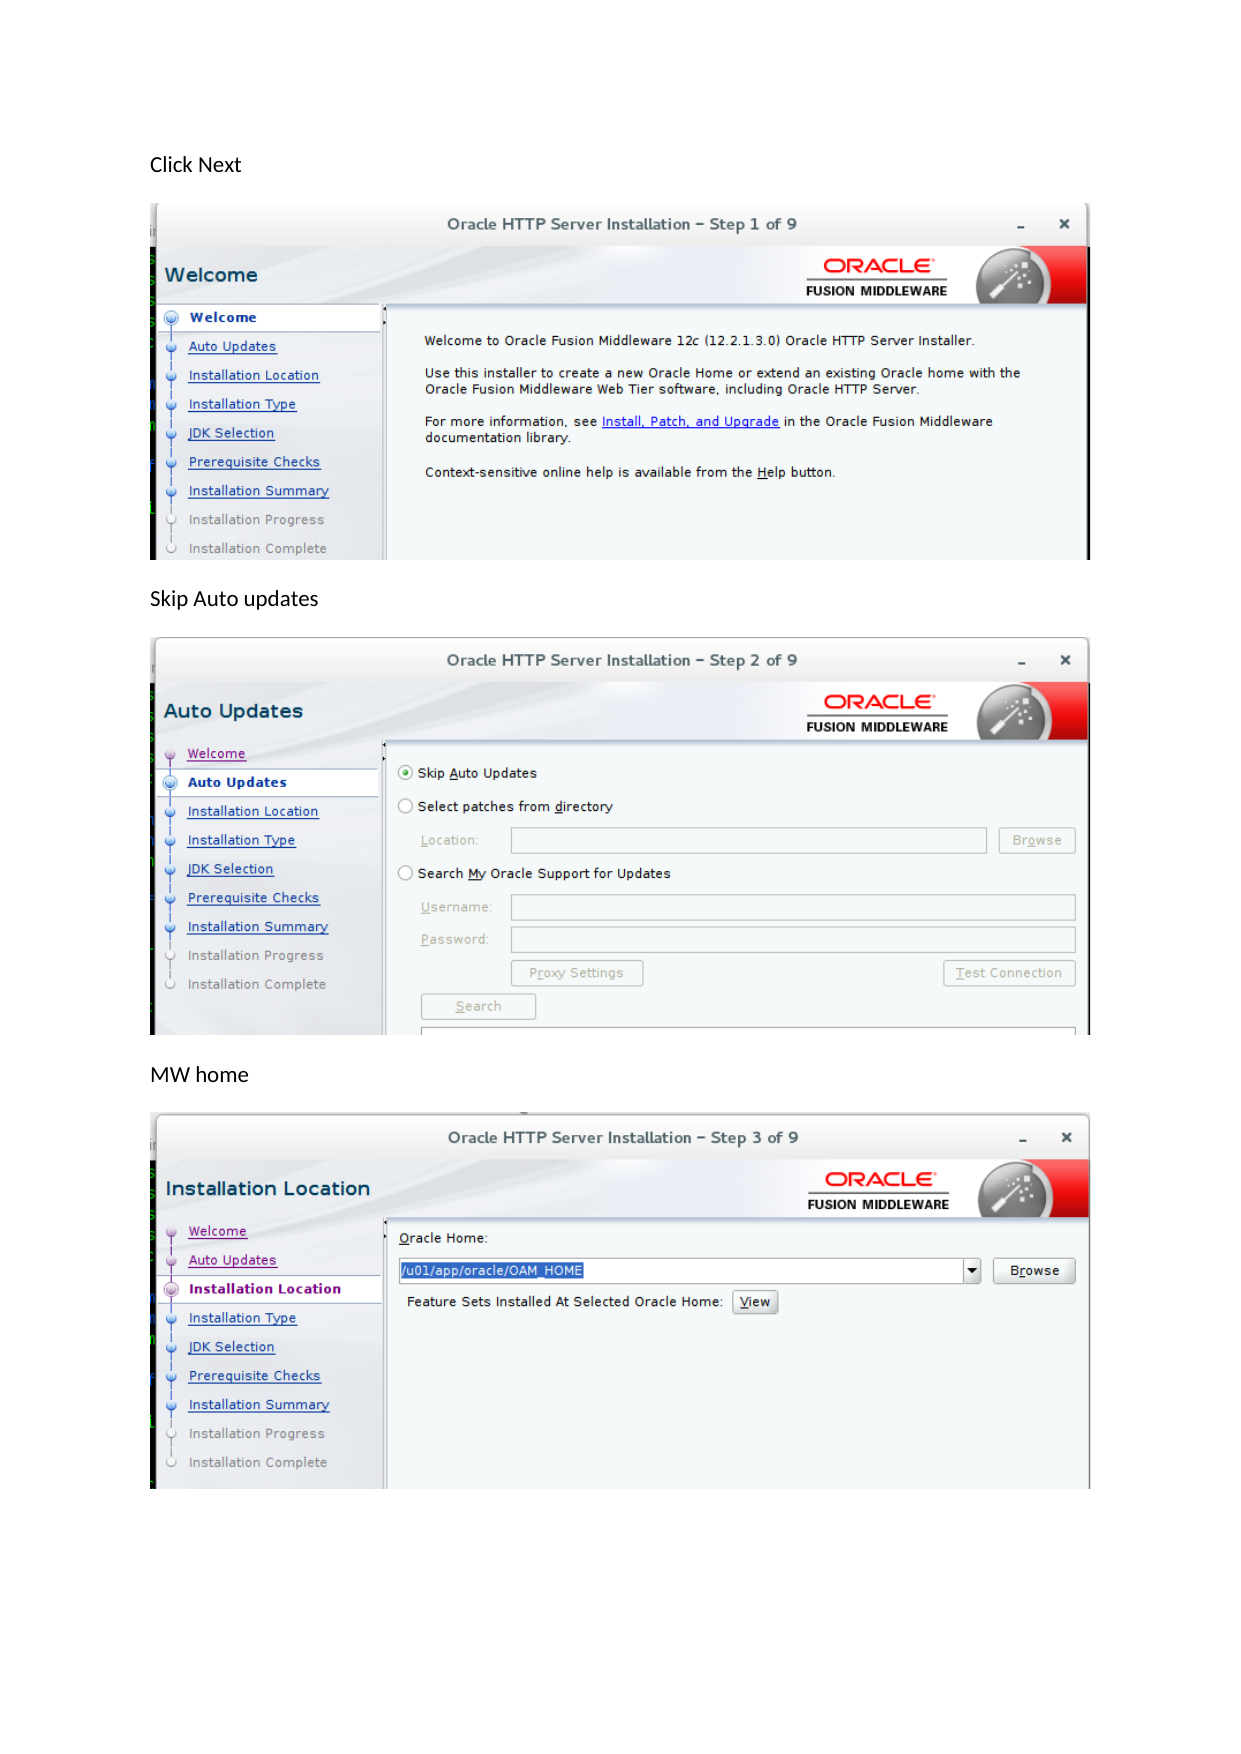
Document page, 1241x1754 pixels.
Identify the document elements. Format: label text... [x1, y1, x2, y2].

text Skip Auto updates [150, 584, 1090, 612]
text Click Next [150, 150, 1090, 178]
picture [150, 1112, 1091, 1489]
picture [150, 637, 1091, 1035]
text MW home [150, 1060, 1090, 1088]
picture [150, 203, 1091, 560]
